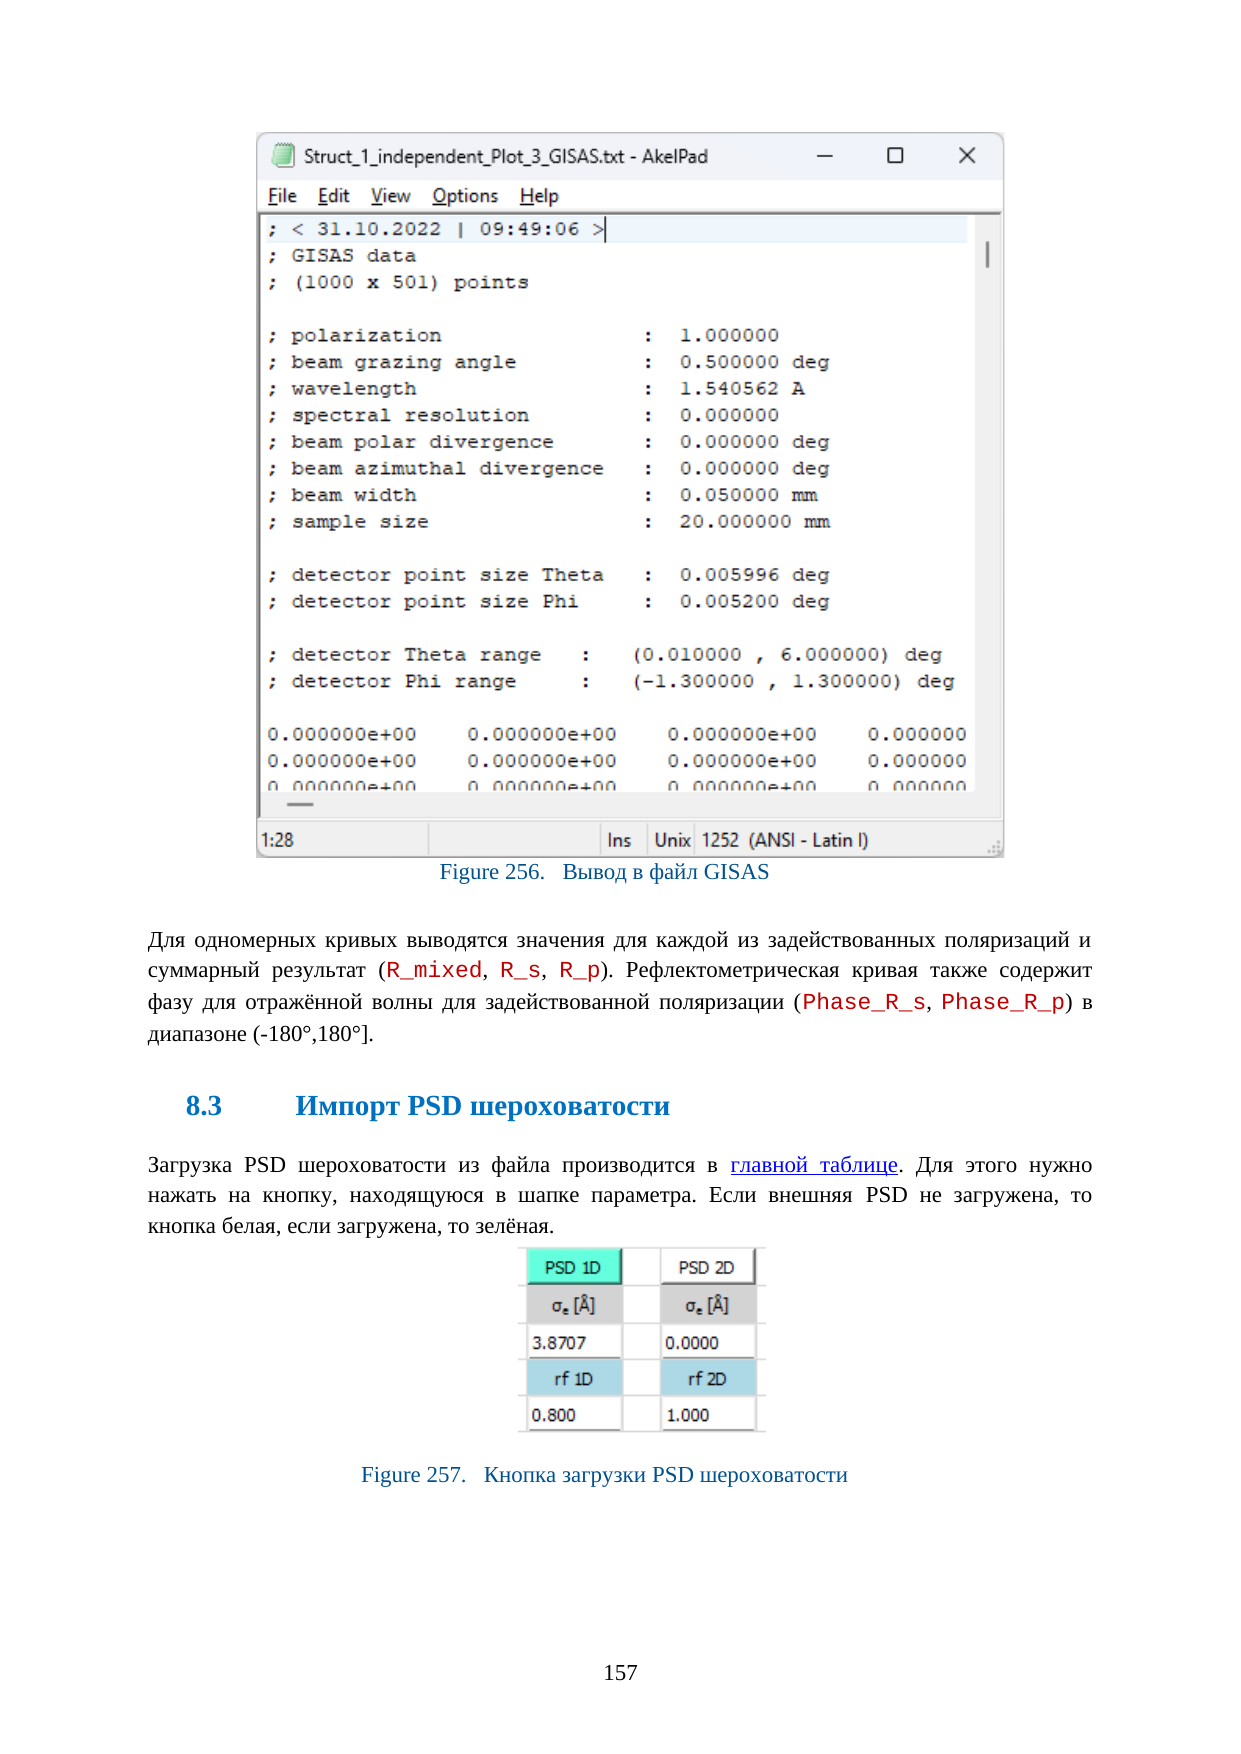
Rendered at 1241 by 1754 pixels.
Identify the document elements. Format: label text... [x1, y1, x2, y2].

text Для одномерных кривых выводятся значения для каждой из задействованных поляризаций и суммарный результат (R_mixed, R_s, R_p). Рефлектометрическая кривая также содержит фазу для отражённой волны для задействованной поляризации (Phase_R_s, Phase_R_p) в диапазоне (-180°,180°]. [148, 926, 1093, 1046]
picture [517, 1238, 767, 1442]
subtitle Импорт PSD шероховатости [155, 1088, 1093, 1121]
list Кнопка загрузки PSD шероховатости [178, 1279, 1093, 1487]
text Загрузка PSD шероховатости из файла производится в главной таблице. Для этого нужно нажать на кнопку, находящуюся в шапке параметра. Если внешняя PSD не загружена, то кнопка белая, если загружена, то зелёная. [148, 1151, 1093, 1238]
picture [256, 132, 1005, 858]
